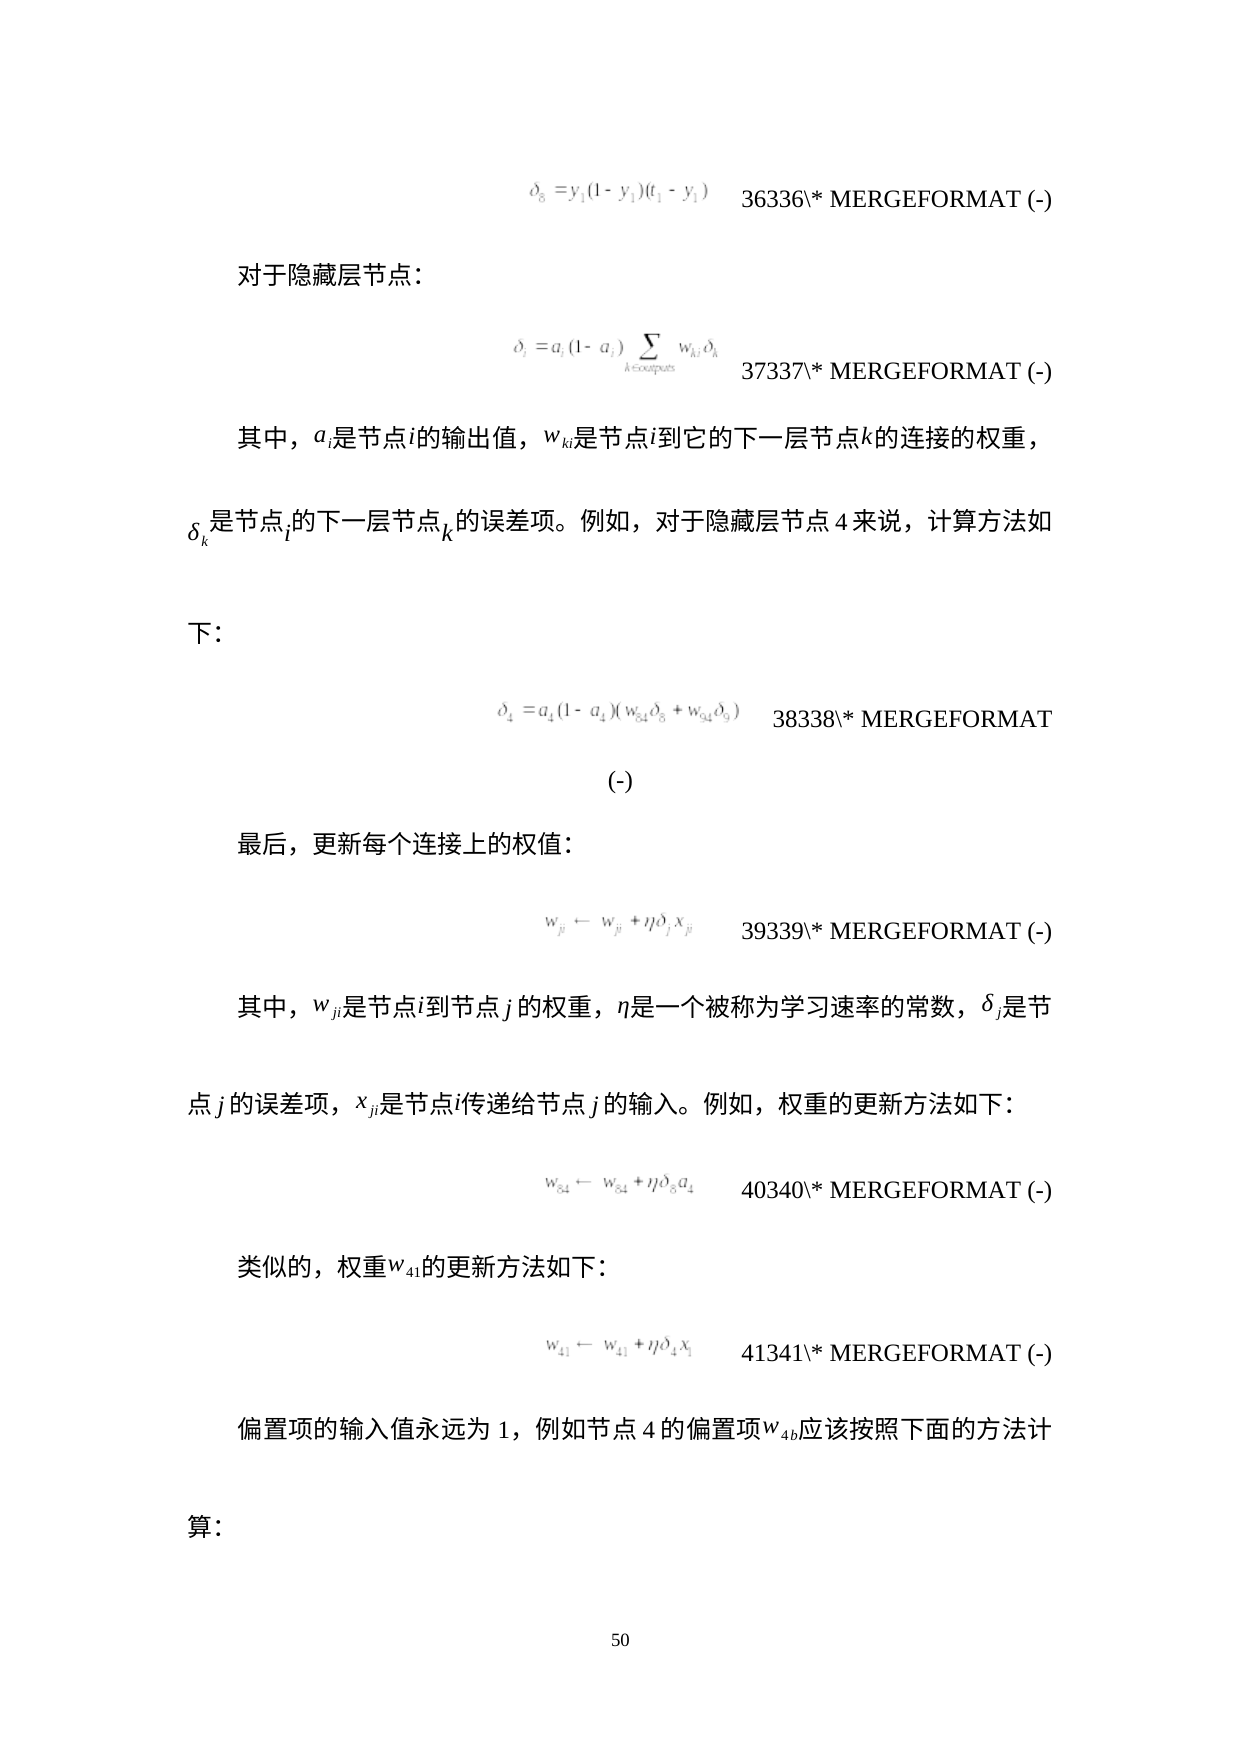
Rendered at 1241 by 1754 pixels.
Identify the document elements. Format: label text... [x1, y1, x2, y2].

text 其中，是节点到节点j的权重，是一个被称为学习速率的常数，是节点j的误差项，是节点传递给节点j的输入。例如，权重的更新方法如下： [187, 973, 1053, 1135]
text 偏置项的输入值永远为1，例如节点4的偏置项应该按照下面的方法计算： [187, 1395, 1053, 1558]
text 对于隐藏层节点： [187, 241, 1053, 306]
text 其中，是节点的输出值，是节点到它的下一层节点的连接的权重，是节点的下一层节点的误差项。例如，对于隐藏层节点4来说，计算方法如下： [187, 404, 1053, 664]
text 类似的，权重的更新方法如下： [187, 1233, 1053, 1298]
text 最后，更新每个连接上的权值： [187, 810, 1053, 875]
